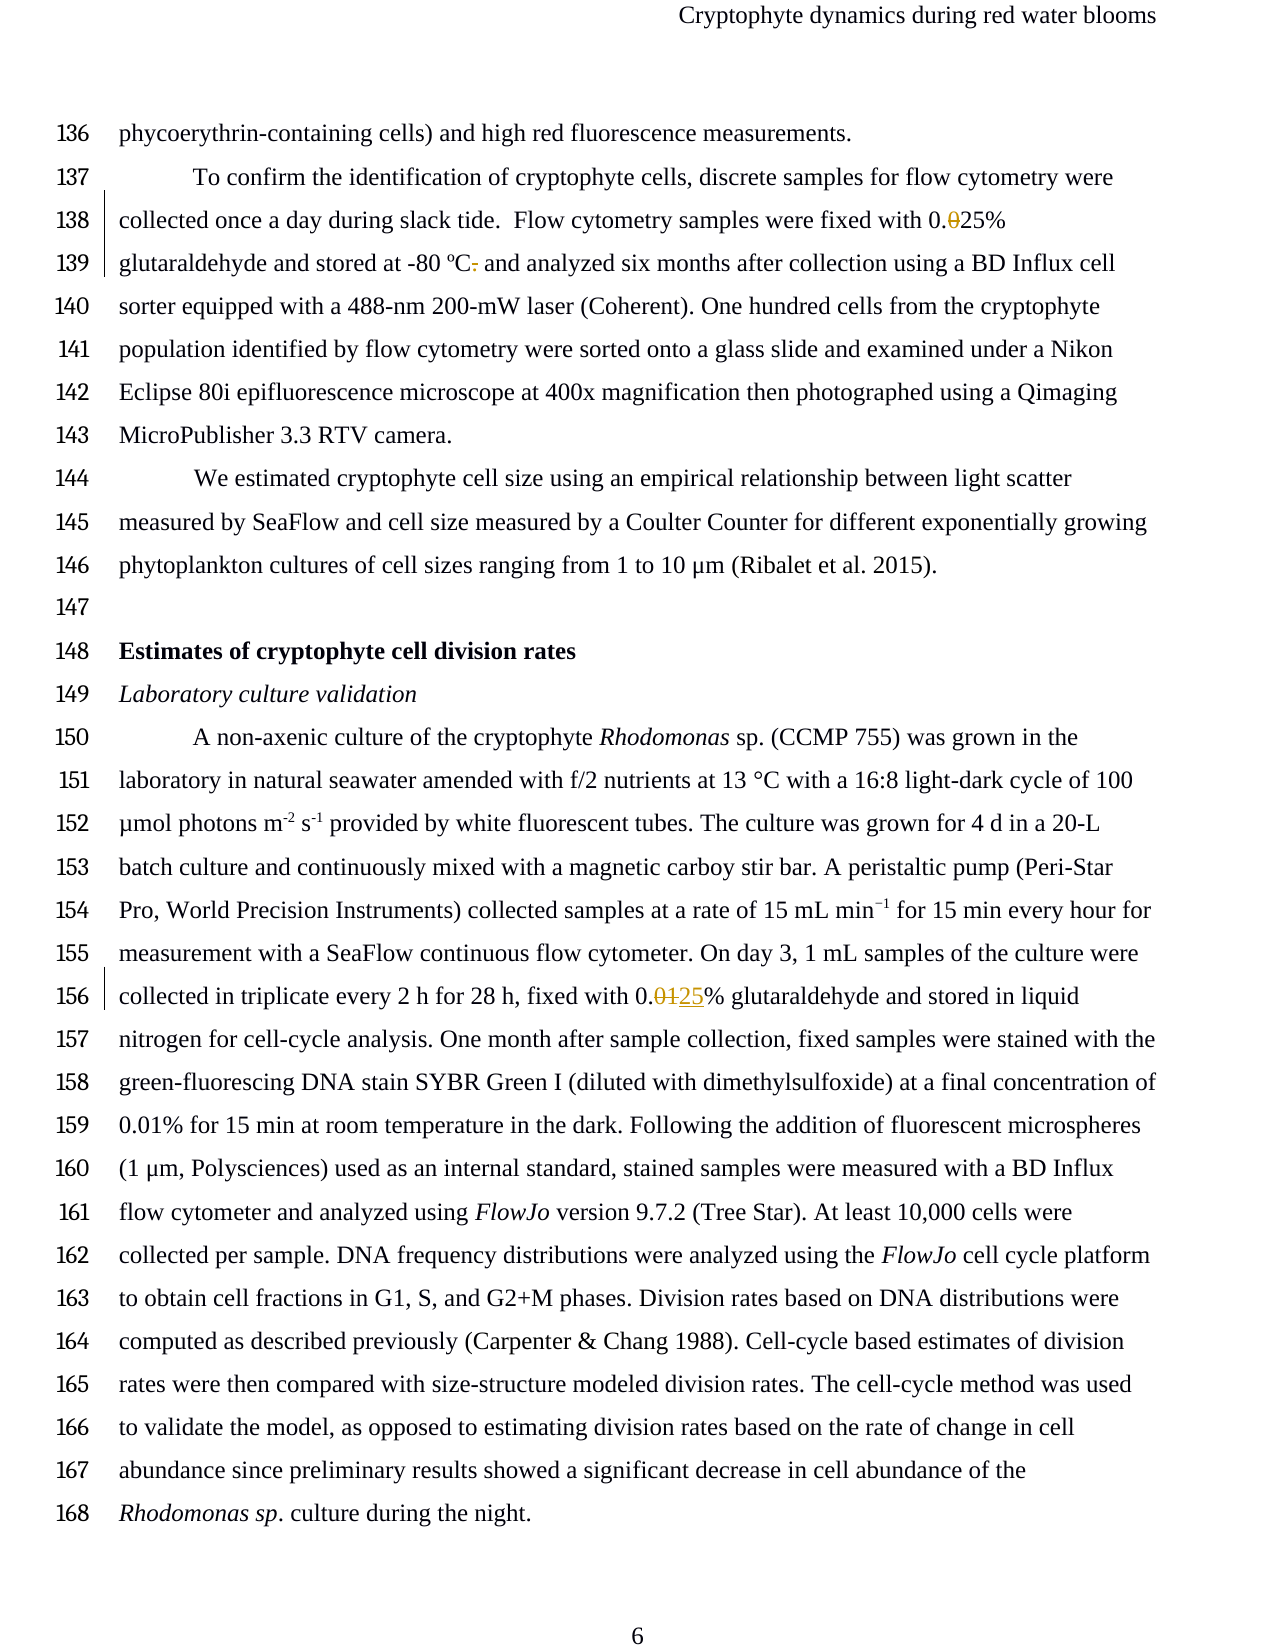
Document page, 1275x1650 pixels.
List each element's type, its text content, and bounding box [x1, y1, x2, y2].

text A non-axenic culture of the cryptophyte Rhodomonas sp. (CCMP 755) was grown in the laboratory in natural seawater amended with f/2 nutrients at 13 °C with a 16:8 light-dark cycle of 100 µmol photons m-2 s-1 provided by white fluorescent tubes. The culture was grown for 4 d in a 20-L batch culture and continuously mixed with a magnetic carboy stir bar. A peristaltic pump (Peri-Star Pro, World Precision Instruments) collected samples at a rate of 15 mL min−1 for 15 min every hour for measurement with a SeaFlow continuous flow cytometer. On day 3, 1 mL samples of the culture were collected in triplicate every 2 h for 28 h, fixed with 0.% glutaraldehyde and stored in liquid nitrogen for cell-cycle analysis. One month after sample collection, fixed samples were stained with the green-fluorescing DNA stain SYBR Green I (diluted with dimethylsulfoxide) at a final concentration of 0.01% for 15 min at room temperature in the dark. Following the addition of fluorescent microspheres (1 μm, Polysciences) used as an internal standard, stained samples were measured with a BD Influx flow cytometer and analyzed using FlowJo version 9.7.2 (Tree Star). At least 10,000 cells were collected per sample. DNA frequency distributions were analyzed using the FlowJo cell cycle platform to obtain cell fractions in G1, S, and G2+M phases. Division rates based on DNA distributions were computed as described previously (Carpenter & Chang 1988). Cell-cycle based estimates of division rates were then compared with size-structure modeled division rates. The cell-cycle method was used to validate the model, as opposed to estimating division rates based on the rate of change in cell abundance since preliminary results showed a significant decrease in cell abundance of the Rhodomonas sp. culture during the night. [118, 722, 1156, 1527]
text To confirm the identification of cryptophyte cells, discrete samples for flow cytometry were collected once a day during slack tide. Flow cytometry samples were fixed with 0.25% glutaraldehyde and stored at -80 ºC and analyzed six months after collection using a BD Influx cell sorter equipped with a 488-nm 200-mW laser (Coherent). One hundred cells from the cryptophyte population identified by flow cytometry were sorted onto a glass slide and examined under a Nikon Eclipse 80i epifluorescence microscope at 400x magnification then photographed using a Qimaging MicroPublisher 3.3 RTV camera. [118, 162, 1156, 449]
text Laboratory culture validation [118, 679, 1156, 708]
text We estimated cryptophyte cell size using an empirical relationship between light scatter measured by SeaFlow and cell size measured by a Coulter Counter for different exponentially growing phytoplankton cultures of cell sizes ranging from 1 to 10 μm (Ribalet et al. 2015). [118, 463, 1156, 578]
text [118, 118, 1156, 147]
text Estimates of cryptophyte cell division rates [118, 636, 1156, 665]
